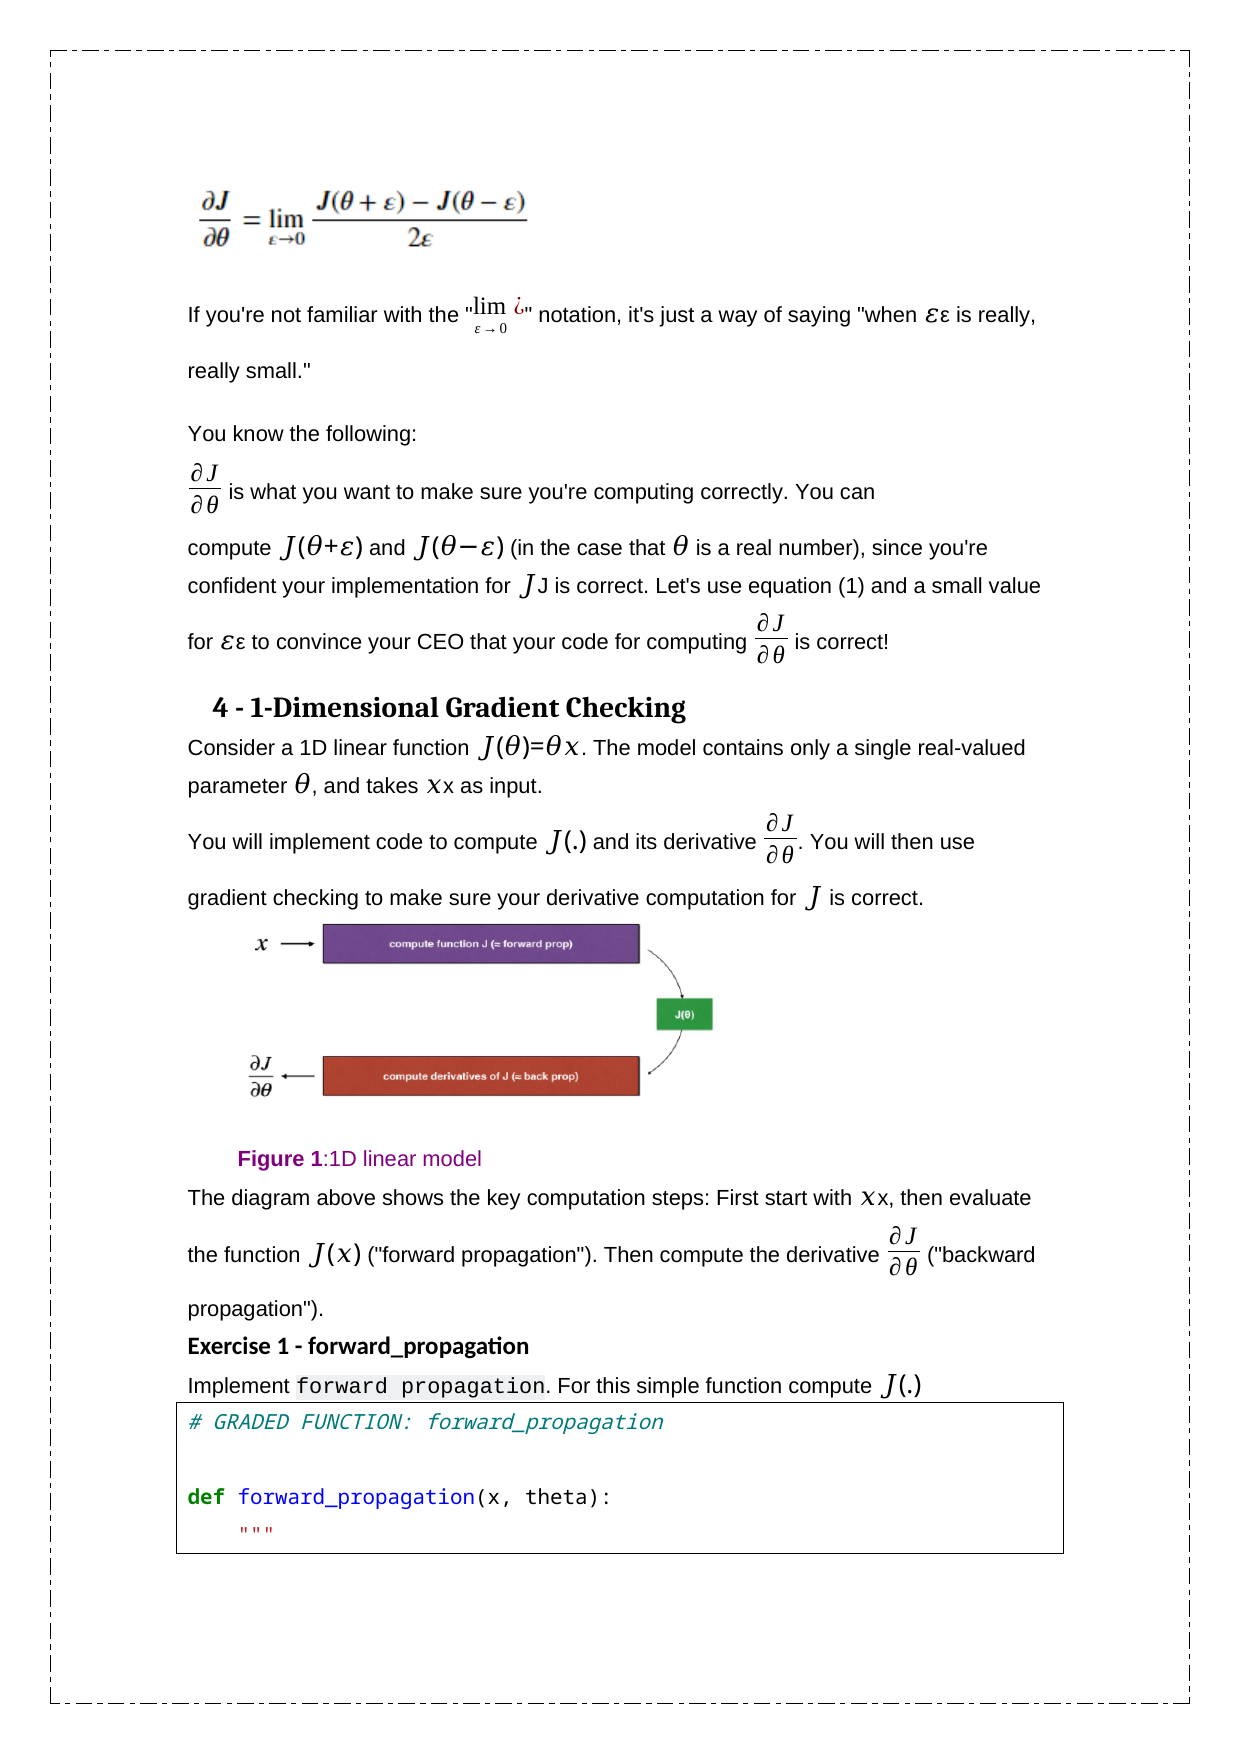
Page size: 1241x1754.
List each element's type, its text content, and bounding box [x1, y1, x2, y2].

text Consider a 1D linear function 𝐽(𝜃)=𝜃𝑥. The model contains only a single real-valued parameter 𝜃, and takes 𝑥x as input. [187, 727, 1053, 802]
text is what you want to make sure you're computing correctly. You can compute 𝐽(𝜃+𝜀) and 𝐽(𝜃−𝜀) (in the case that 𝜃 is a real number), since you're confident your implementation for 𝐽J is correct. Let's use equation (1) and a small value for 𝜀ε to convince your CEO that your code for computing is correct! [187, 452, 1053, 677]
picture [187, 177, 539, 264]
text Exercise 1 - forward_propagation [187, 1327, 1053, 1364]
subtitle 4 - 1-Dimensional Gradient Checking [212, 689, 1053, 727]
text The diagram above shows the key computation steps: First start with 𝑥x, then evaluate the function 𝐽(𝑥) ("forward propagation"). Then compute the derivative ("backward propagation"). [187, 1177, 1053, 1327]
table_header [177, 1403, 1063, 1553]
text Implement forward propagation. For this simple function compute 𝐽(.) [187, 1364, 1053, 1402]
text You know the following: [187, 414, 1053, 452]
picture [237, 914, 720, 1108]
text You will implement code to compute 𝐽(.) and its derivative . You will then use gradient checking to make sure your derivative computation for 𝐽 is correct. [187, 802, 1053, 914]
text If you're not familiar with the "" notation, it's just a way of saying "when 𝜀ε is really, really small." [187, 277, 1053, 389]
text Figure 1:1D linear model [187, 1139, 1053, 1177]
